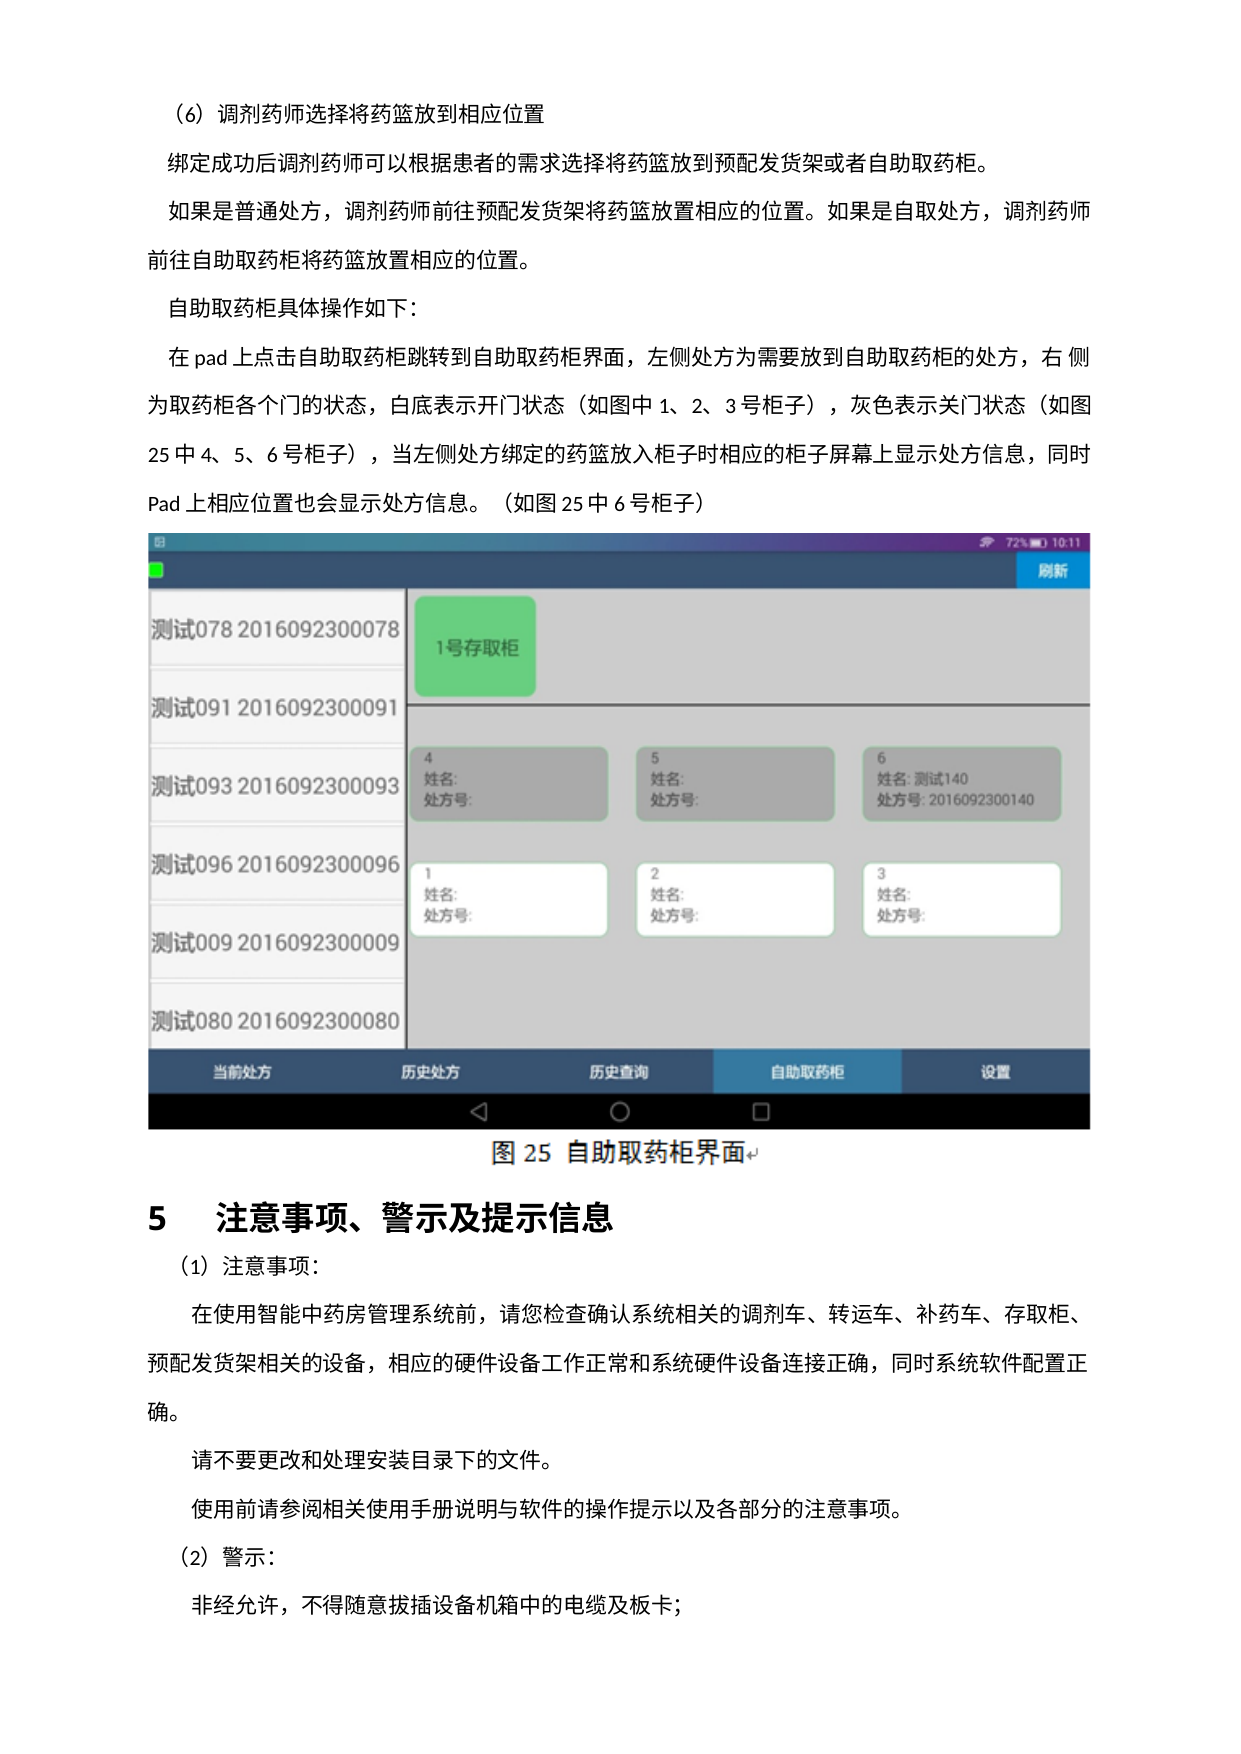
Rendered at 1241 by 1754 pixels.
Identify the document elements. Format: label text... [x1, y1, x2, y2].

text 非经允许，不得随意拔插设备机箱中的电缆及板卡； [148, 1588, 1092, 1620]
text 自助取药柜具体操作如下： [148, 291, 1092, 323]
text 绑定成功后调剂药师可以根据患者的需求选择将药篮放到预配发货架或者自助取药柜。 [148, 145, 1092, 178]
subtitle 注意事项、警示及提示信息 [148, 1184, 1092, 1249]
list 在使用智能中药房管理系统前，请您检查确认系统相关的调剂车、转运车、补药车、存取柜、预配发货架相关的设备，相应的硬件设备工作正常和系统硬件设备连接正确，同时系统软件配置正确。 [148, 1297, 1092, 1427]
text （6）调剂药师选择将药篮放到相应位置 [148, 97, 1092, 129]
text （2）警示： [148, 1539, 1092, 1572]
list 请不要更改和处理安装目录下的文件。 [148, 1443, 1092, 1475]
text 在pad上点击自助取药柜跳转到自助取药柜界面，左侧处方为需要放到自助取药柜的处方，右 侧为取药柜各个门的状态，白底表示开门状态（如图中1、2、3号柜子），灰色表示关门状态（如图25中4、5、6号柜子），当左侧处方绑定的药篮放入柜子时相应的柜子屏幕上显示处方信息，同时Pad上相应位置也会显示处方信息。（如图25中6号柜子） [148, 339, 1092, 518]
text 如果是普通处方，调剂药师前往预配发货架将药篮放置相应的位置。如果是自取处方，调剂药师前往自助取药柜将药篮放置相应的位置。 [148, 194, 1092, 275]
list （1）注意事项： [148, 1249, 1092, 1281]
picture [147, 533, 1092, 1172]
list 使用前请参阅相关使用手册说明与软件的操作提示以及各部分的注意事项。 [148, 1491, 1092, 1524]
